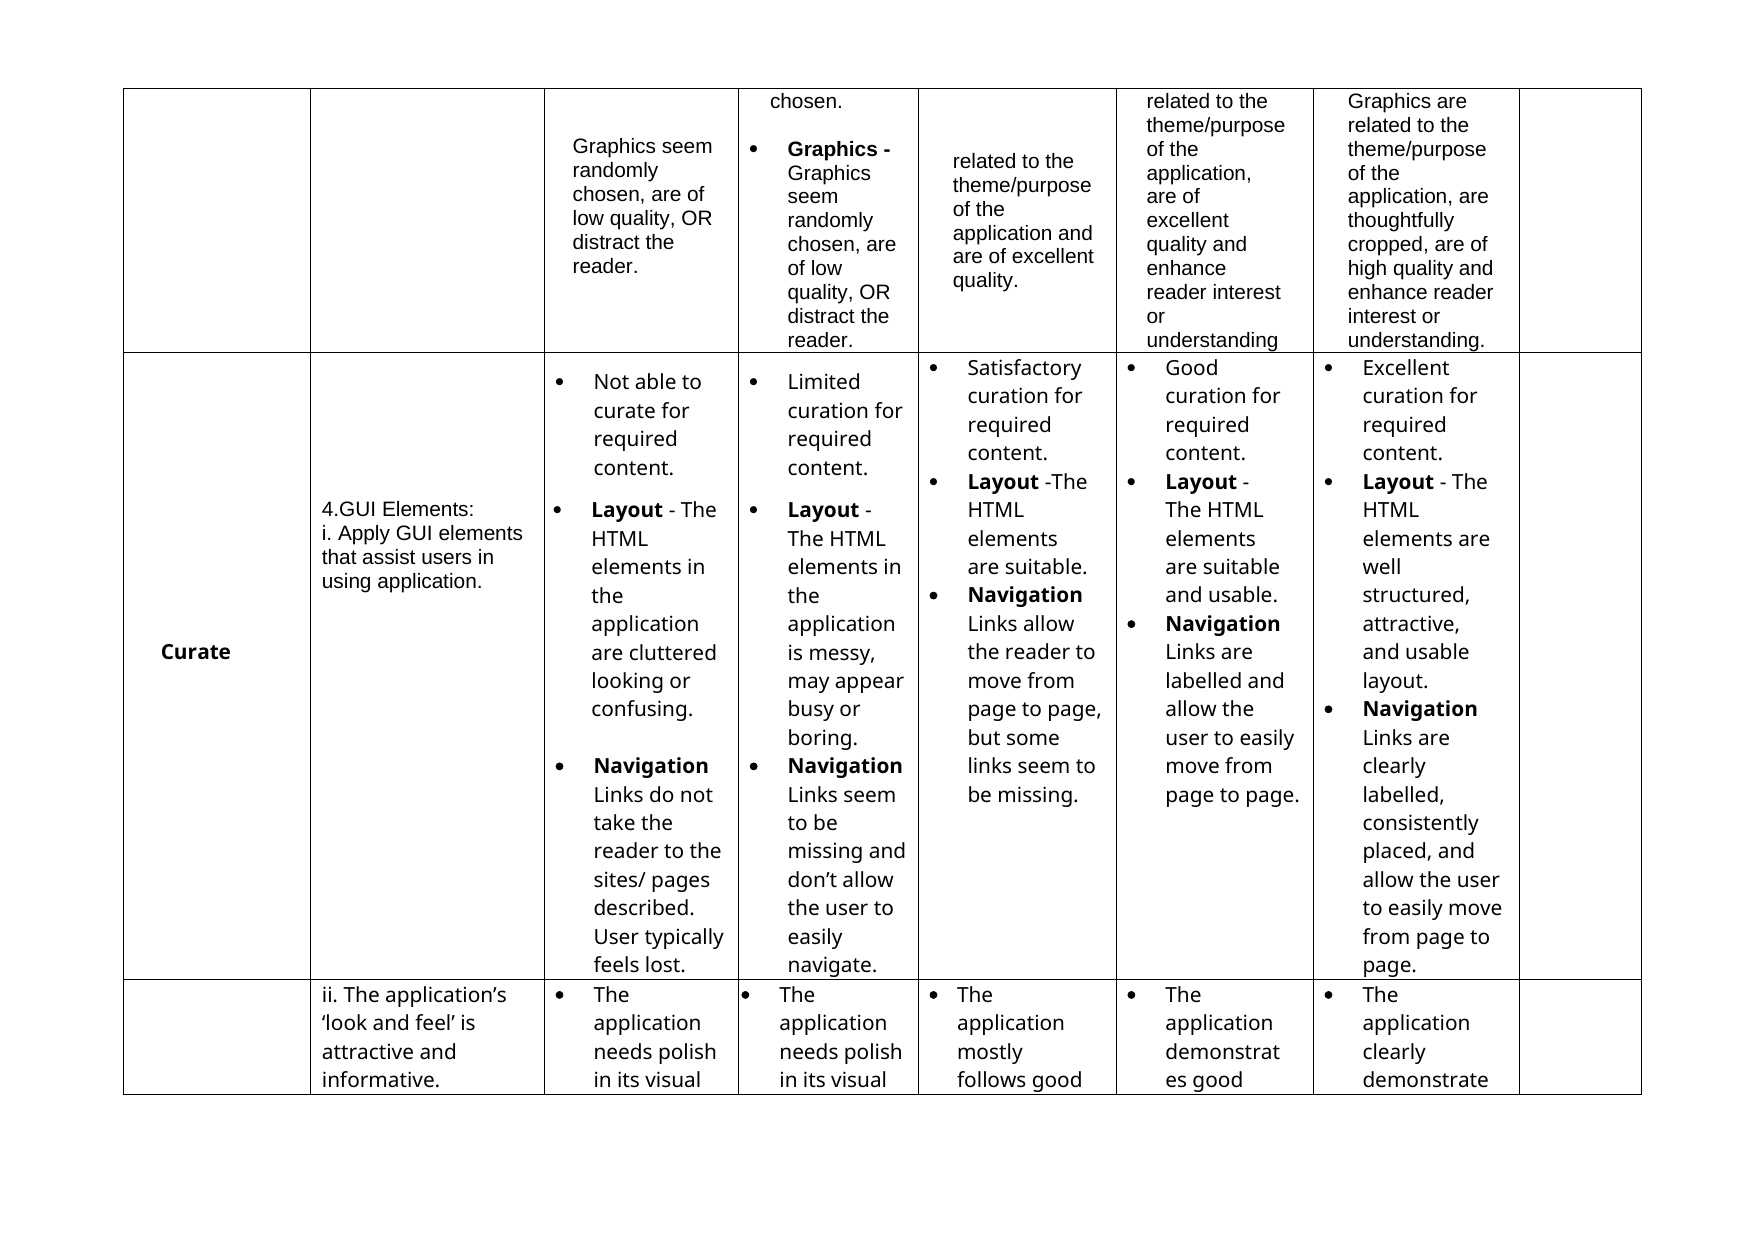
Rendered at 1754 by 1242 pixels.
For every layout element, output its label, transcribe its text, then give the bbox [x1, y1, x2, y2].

table_cell 4.GUI Elements: i. Apply GUI elements that assist users in using application. [311, 353, 544, 979]
table_cell Curate [124, 353, 310, 979]
table_cell Limited curation for required content. Layout - The HTML elements in the application is messy, may appear busy or boring. Navigation Links seem to be missing and don’t allow the user to easily navigate. [739, 353, 918, 979]
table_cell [919, 89, 1116, 352]
table_cell [1520, 89, 1641, 352]
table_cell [739, 980, 918, 1094]
table_cell [1520, 353, 1641, 979]
table_cell [124, 89, 310, 352]
table_cell Excellent curation for required content. Layout - The HTML elements are well structured, attractive, and usable layout. Navigation Links are clearly labelled, consistently placed, and allow the user to easily move from page to page. [1314, 353, 1519, 979]
table_cell Good curation for required content. Layout - The HTML elements are suitable and usable. Navigation Links are labelled and allow the user to easily move from page to page. [1117, 353, 1313, 979]
table_cell Satisfactory curation for required content. Layout -The HTML elements are suitable. Navigation Links allow the reader to move from page to page, but some links seem to be missing. [919, 353, 1116, 979]
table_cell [919, 980, 1116, 1094]
table_cell Not able to curate for required content. Layout - The HTML elements in the application are cluttered looking or confusing. Navigation Links do not take the reader to the sites/ pages described. User typically feels lost. [545, 353, 738, 979]
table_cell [545, 89, 738, 352]
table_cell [739, 89, 918, 352]
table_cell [1117, 980, 1313, 1094]
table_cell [1314, 89, 1519, 352]
table_cell [124, 980, 310, 1094]
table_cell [311, 980, 544, 1094]
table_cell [311, 89, 544, 352]
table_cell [545, 980, 738, 1094]
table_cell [1117, 89, 1313, 352]
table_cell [1314, 980, 1519, 1094]
table_cell [1520, 980, 1641, 1094]
